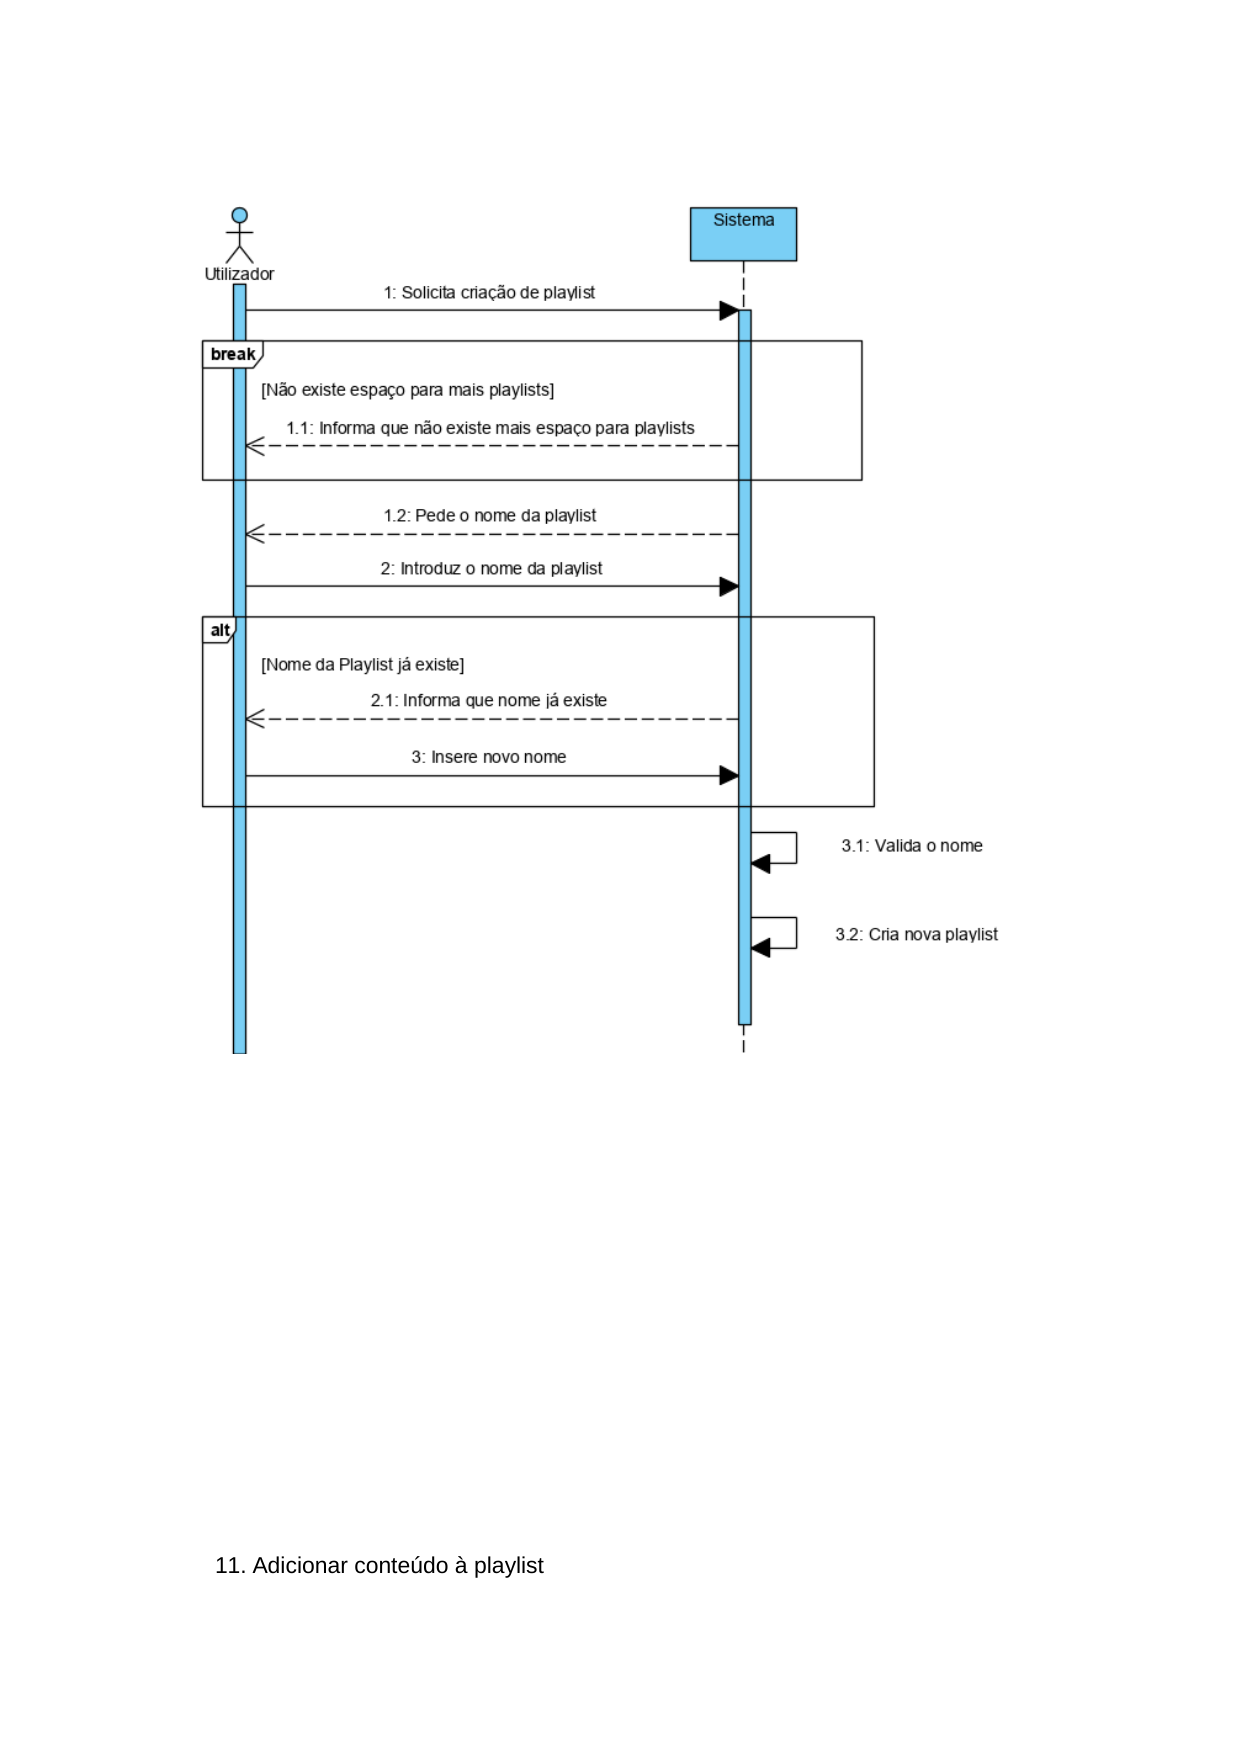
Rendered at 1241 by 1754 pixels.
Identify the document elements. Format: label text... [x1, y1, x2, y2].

picture [177, 182, 1049, 1054]
list Adicionar conteúdo à playlist [215, 1552, 1063, 1579]
